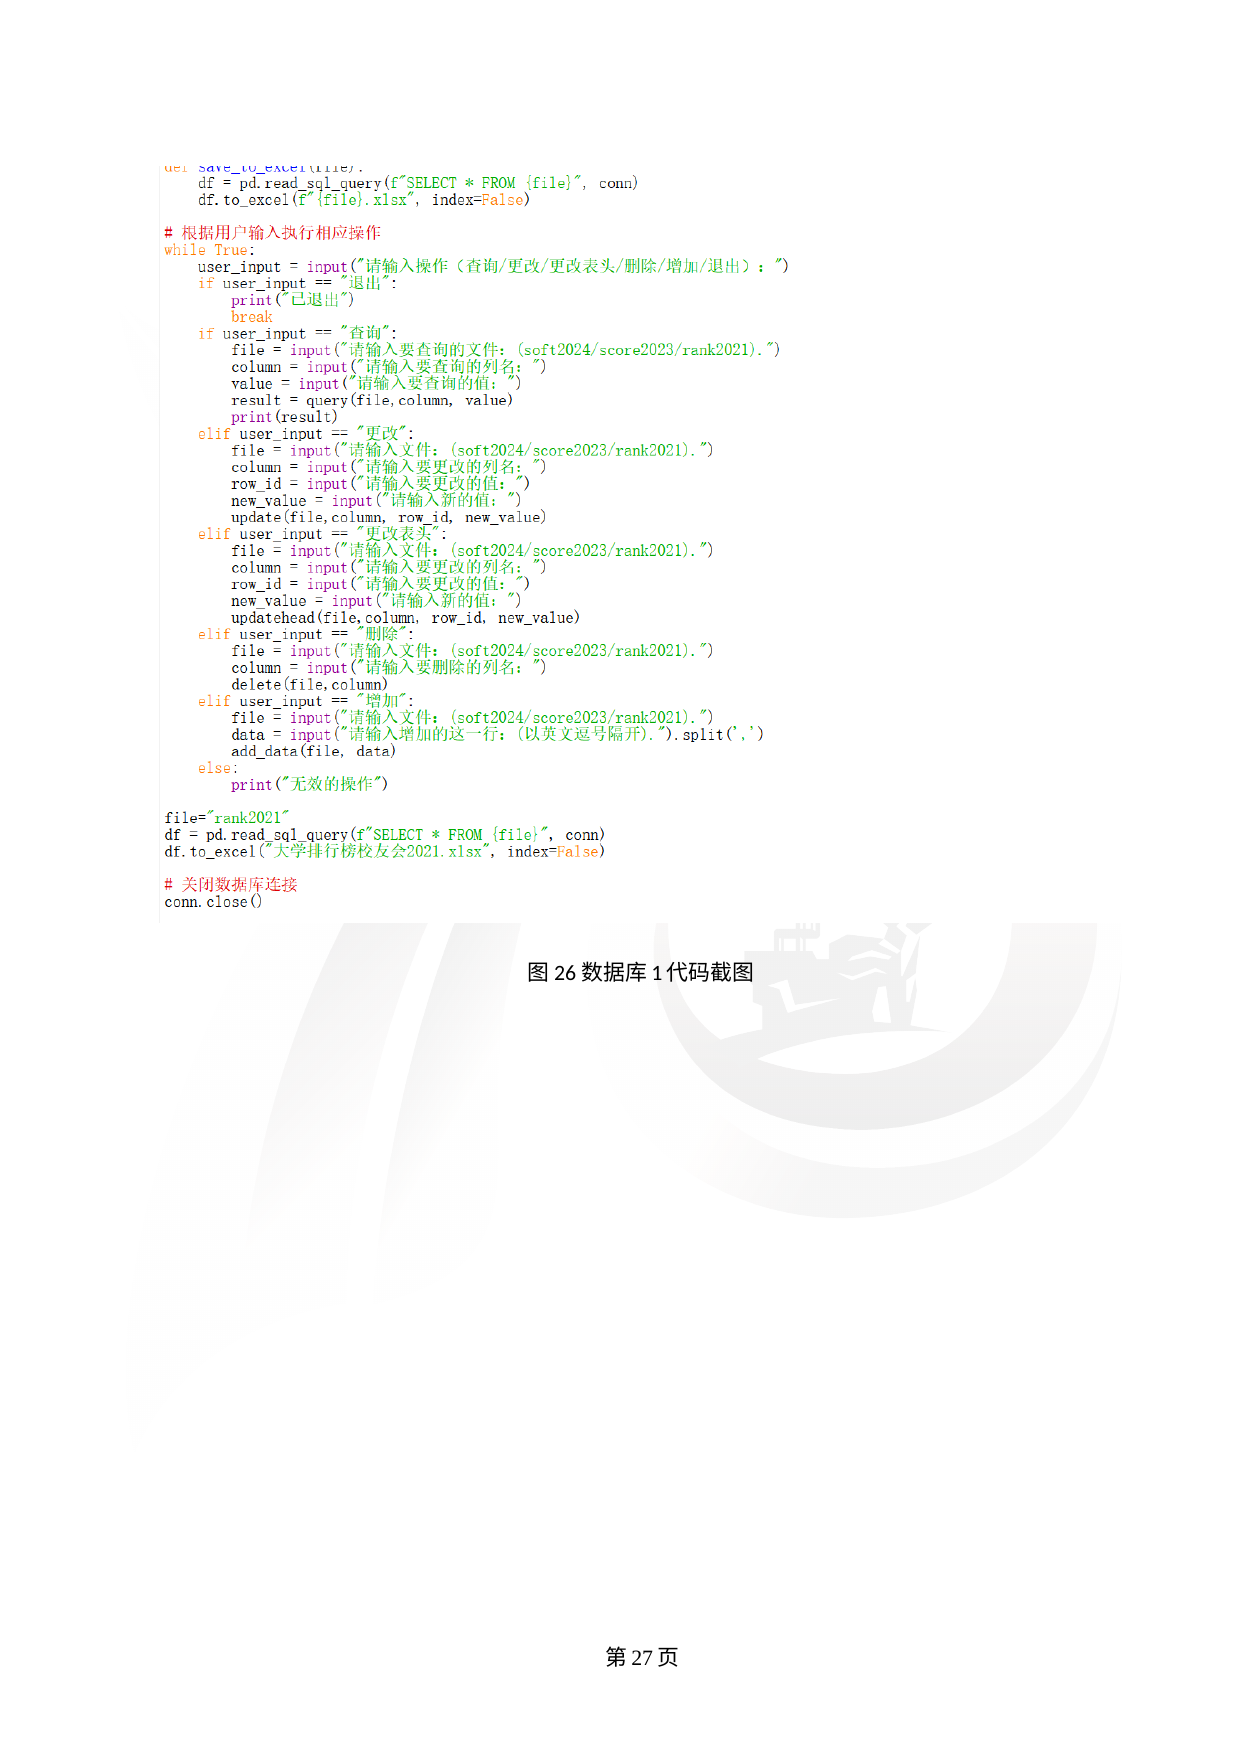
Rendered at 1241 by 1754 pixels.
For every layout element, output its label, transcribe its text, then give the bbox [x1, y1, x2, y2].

list 图26 数据库1代码截图 [160, 953, 1122, 987]
picture [159, 166, 1163, 923]
